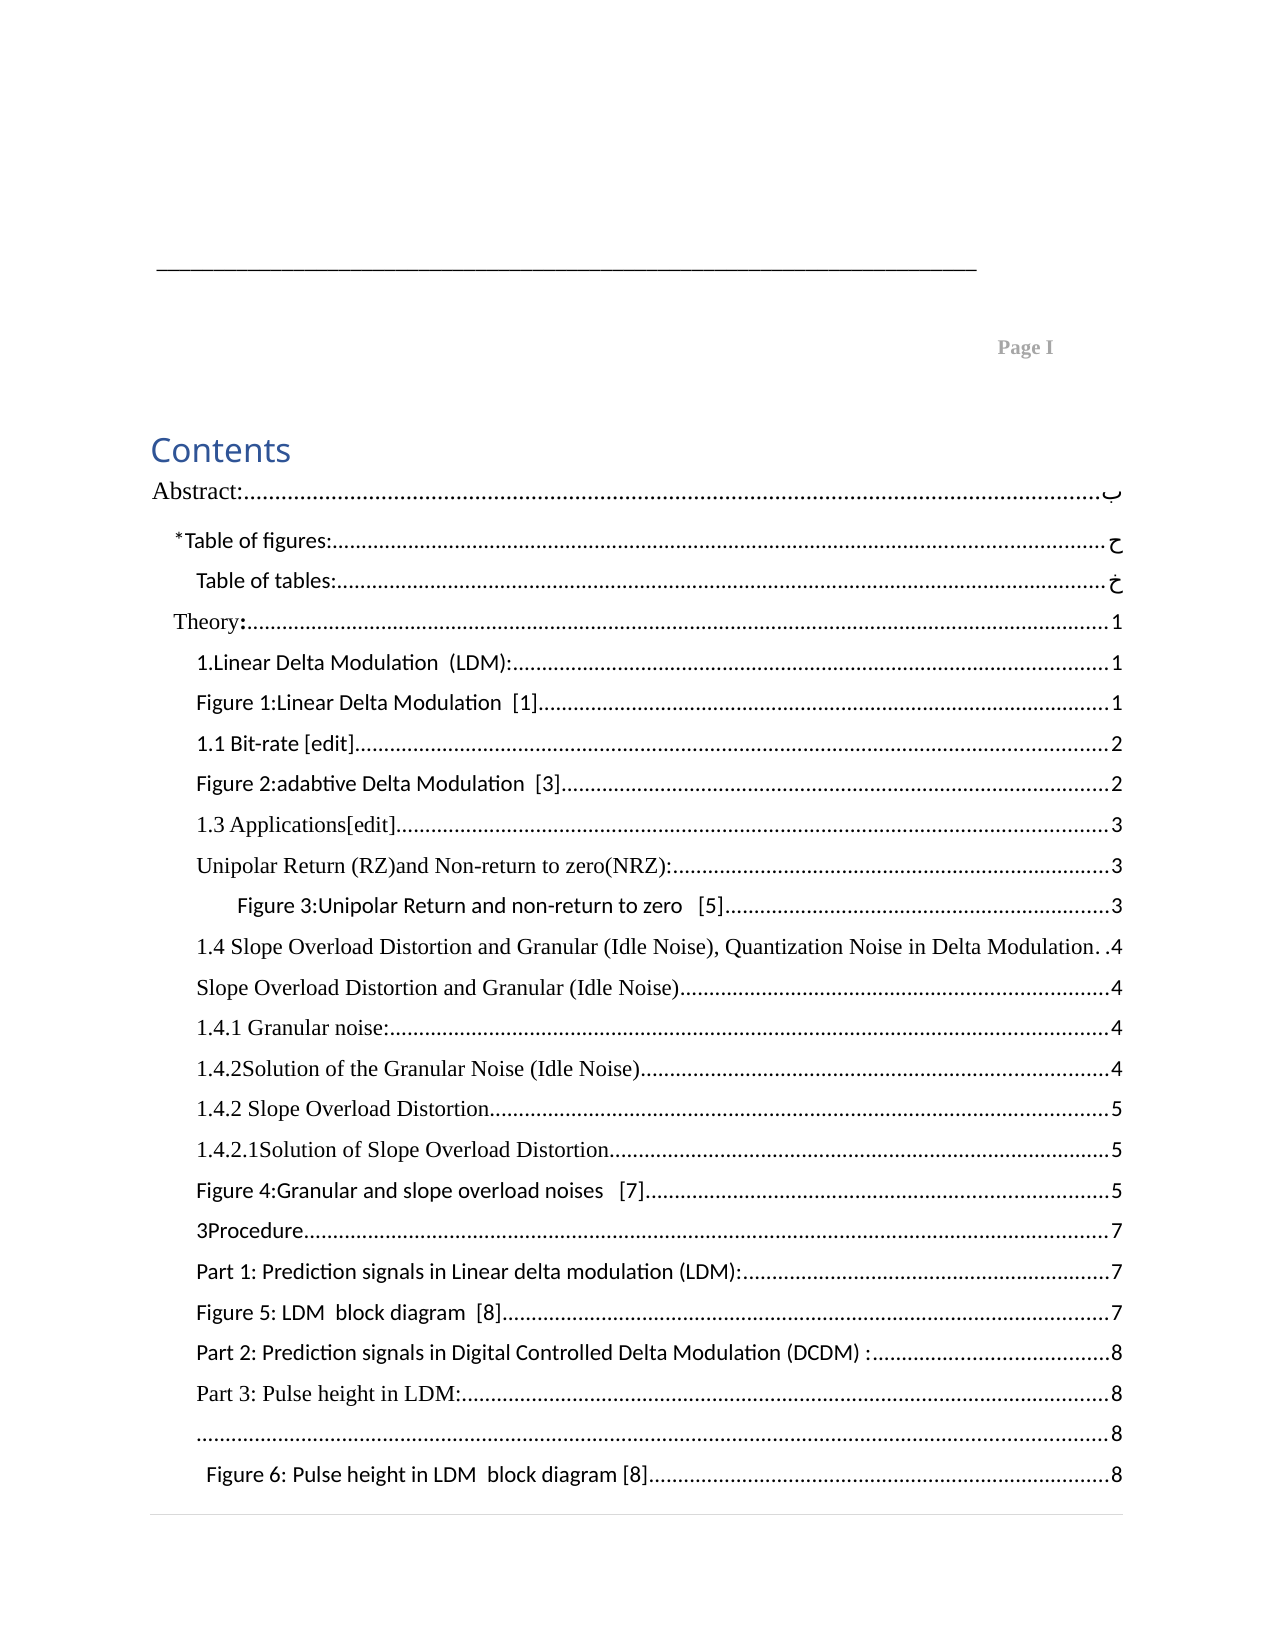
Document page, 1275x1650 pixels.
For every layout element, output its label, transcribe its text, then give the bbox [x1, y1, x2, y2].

text ________________________________________________________________________ [150, 246, 1123, 274]
text Page I [148, 335, 1123, 359]
